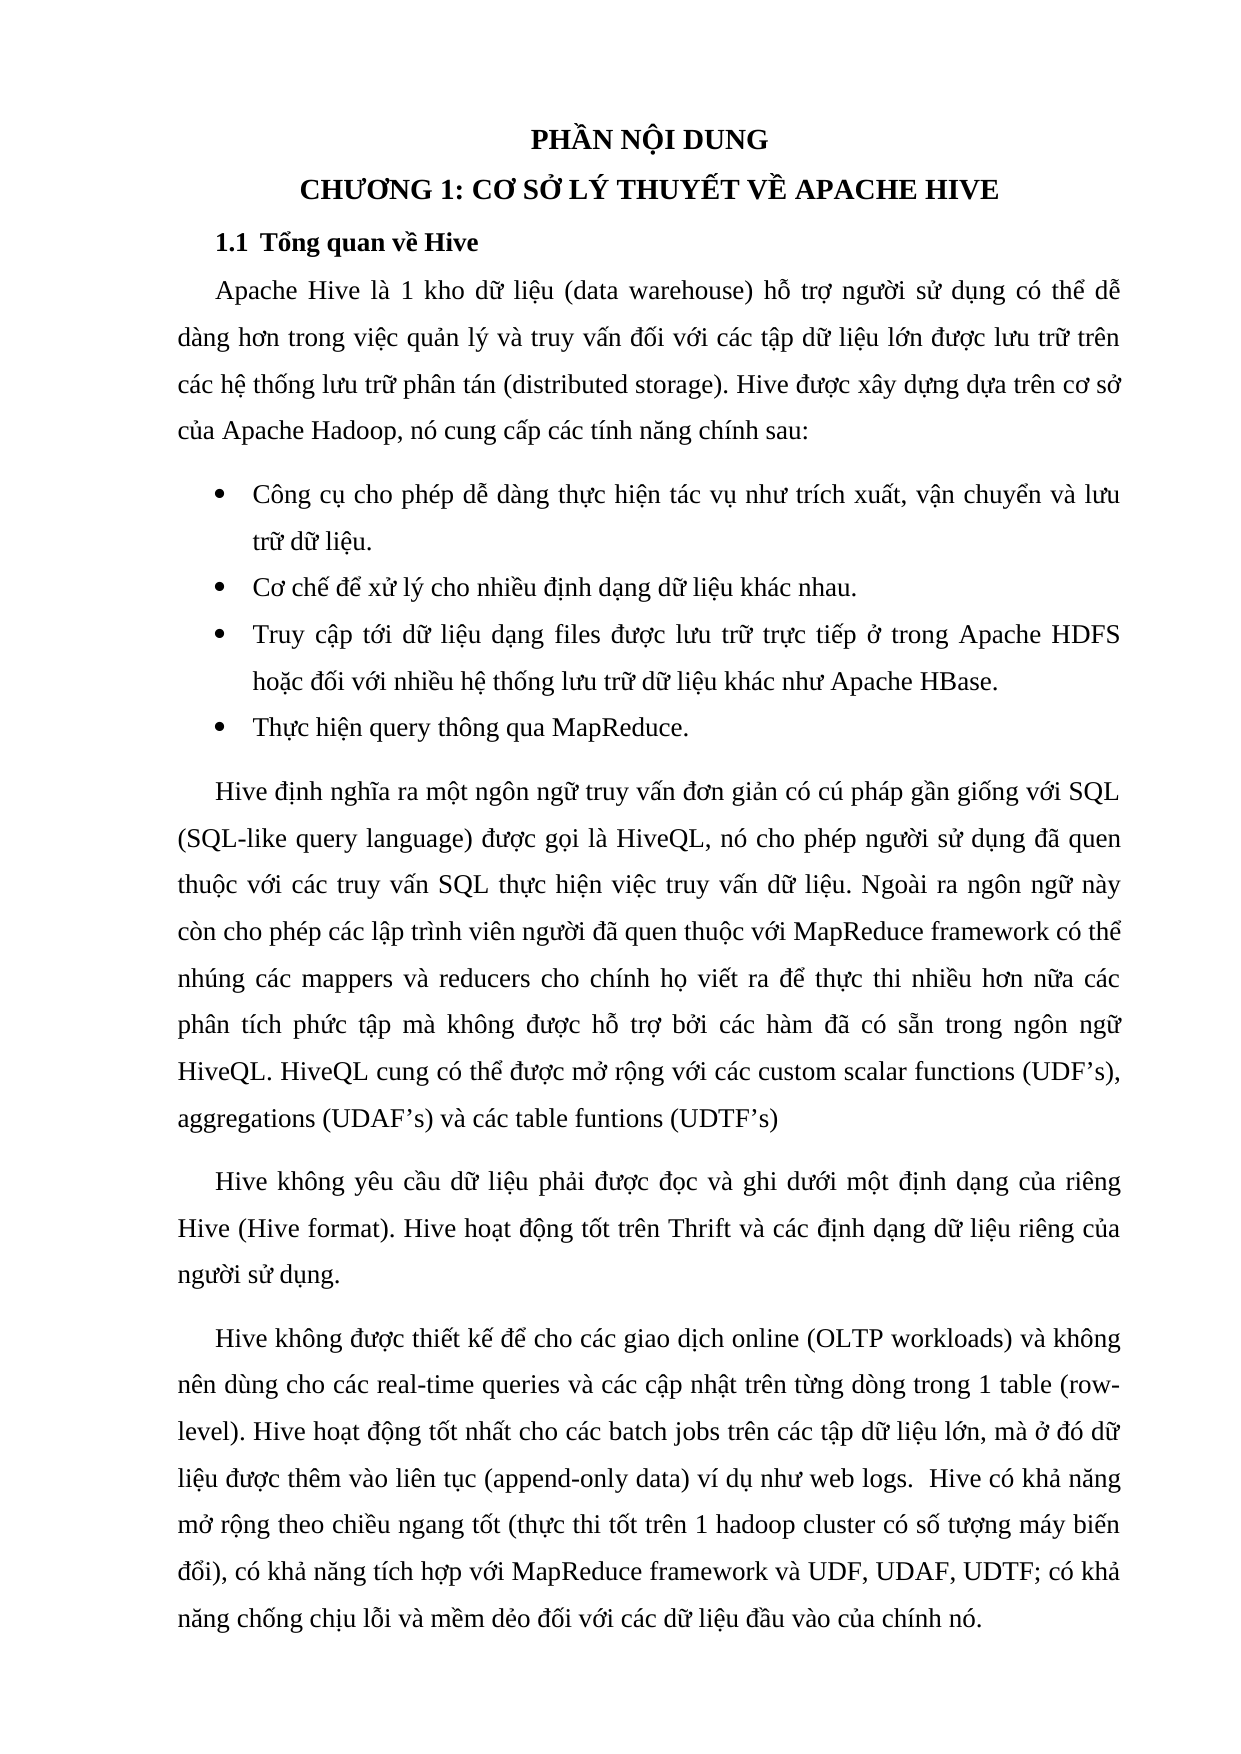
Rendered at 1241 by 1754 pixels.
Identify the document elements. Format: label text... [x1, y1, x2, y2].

text Hive không yêu cầu dữ liệu phải được đọc và ghi dưới một định dạng của riêng Hive (Hive format). Hive hoạt động tốt trên Thrift và các định dạng dữ liệu riêng của người sử dụng. [177, 1165, 1122, 1289]
list Thực hiện query thông qua MapReduce. [215, 712, 1122, 743]
list Cơ chế để xử lý cho nhiều định dạng dữ liệu khác nhau. [215, 571, 1122, 602]
subtitle PHẦN NỘI DUNG [177, 122, 1122, 155]
text Hive định nghĩa ra một ngôn ngữ truy vấn đơn giản có cú pháp gần giống với SQL (SQL-like query language) được gọi là HiveQL, nó cho phép người sử dụng đã quen thuộc với các truy vấn SQL thực hiện việc truy vấn dữ liệu. Ngoài ra ngôn ngữ này còn cho phép các lập trình viên người đã quen thuộc với MapReduce framework có thể nhúng các mappers và reducers cho chính họ viết ra để thực thi nhiều hơn nữa các phân tích phức tập mà không được hỗ trợ bởi các hàm đã có sẵn trong ngôn ngữ HiveQL. HiveQL cung có thể được mở rộng với các custom scalar functions (UDF’s), aggregations (UDAF’s) và các table funtions (UDTF’s) [177, 775, 1122, 1133]
subtitle CHƯƠNG 1: CƠ SỞ LÝ THUYẾT VỀ APACHE HIVE [177, 172, 1122, 206]
list Công cụ cho phép dễ dàng thực hiện tác vụ như trích xuất, vận chuyển và lưu trữ dữ liệu. [215, 478, 1122, 556]
text Hive không được thiết kế để cho các giao dịch online (OLTP workloads) và không nên dùng cho các real-time queries và các cập nhật trên từng dòng trong 1 table (row-level). Hive hoạt động tốt nhất cho các batch jobs trên các tập dữ liệu lớn, mà ở đó dữ liệu được thêm vào liên tục (append-only data) ví dụ như web logs. Hive có khả năng mở rộng theo chiều ngang tốt (thực thi tốt trên 1 hadoop cluster có số tượng máy biến đổi), có khả năng tích hợp với MapReduce framework và UDF, UDAF, UDTF; có khả năng chống chịu lỗi và mềm dẻo đối với các dữ liệu đầu vào của chính nó. [177, 1322, 1122, 1633]
text Apache Hive là 1 kho dữ liệu (data warehouse) hỗ trợ người sử dụng có thể dễ dàng hơn trong việc quản lý và truy vấn đối với các tập dữ liệu lớn được lưu trữ trên các hệ thống lưu trữ phân tán (distributed storage). Hive được xây dựng dựa trên cơ sở của Apache Hadoop, nó cung cấp các tính năng chính sau: [177, 274, 1122, 446]
list Truy cập tới dữ liệu dạng files được lưu trữ trực tiếp ở trong Apache HDFS hoặc đối với nhiều hệ thống lưu trữ dữ liệu khác như Apache HBase. [215, 618, 1122, 696]
subtitle Tổng quan về Hive [215, 227, 1122, 258]
